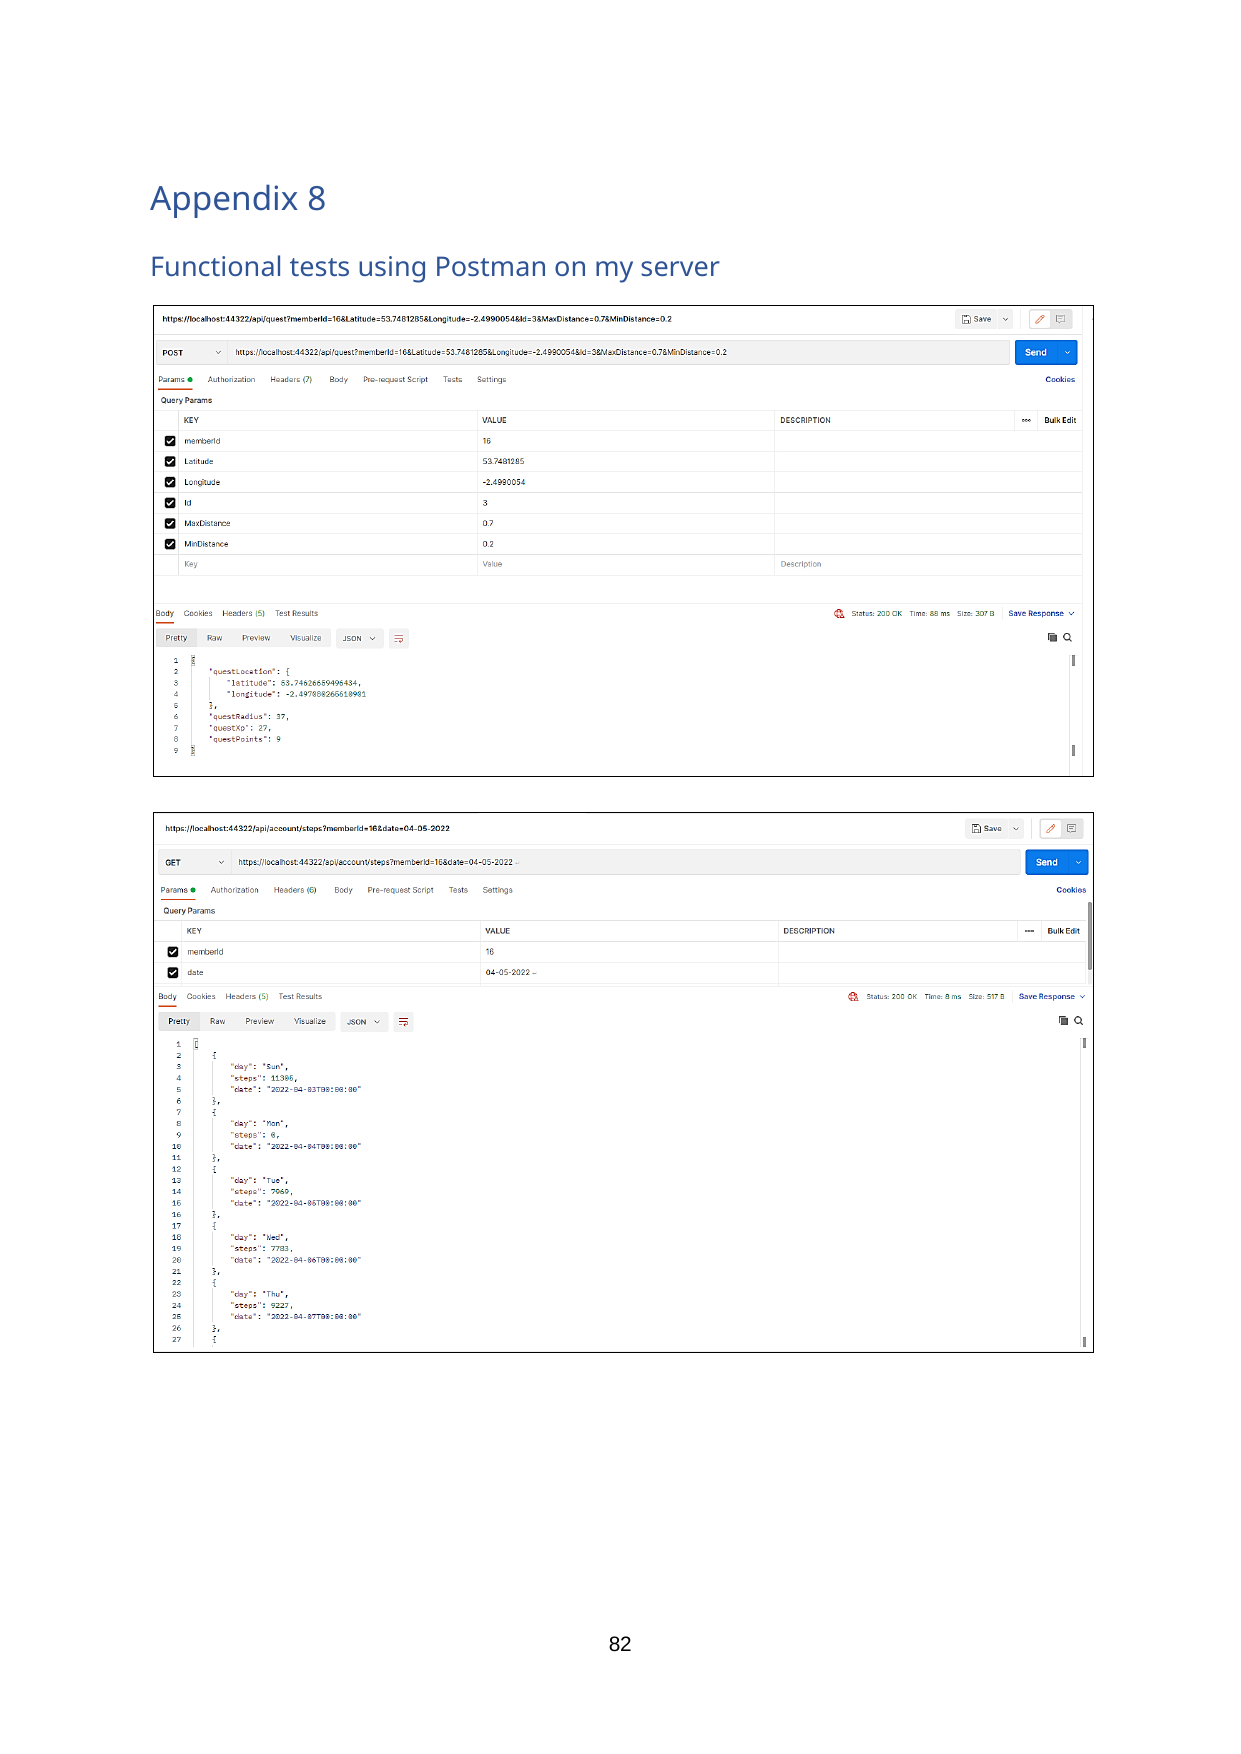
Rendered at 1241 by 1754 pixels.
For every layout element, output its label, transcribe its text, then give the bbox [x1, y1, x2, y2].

subtitle Appendix 8 [150, 175, 1090, 220]
picture [154, 306, 1093, 776]
subtitle Functional tests using Postman on my server [150, 247, 1090, 284]
picture [154, 813, 1093, 1352]
